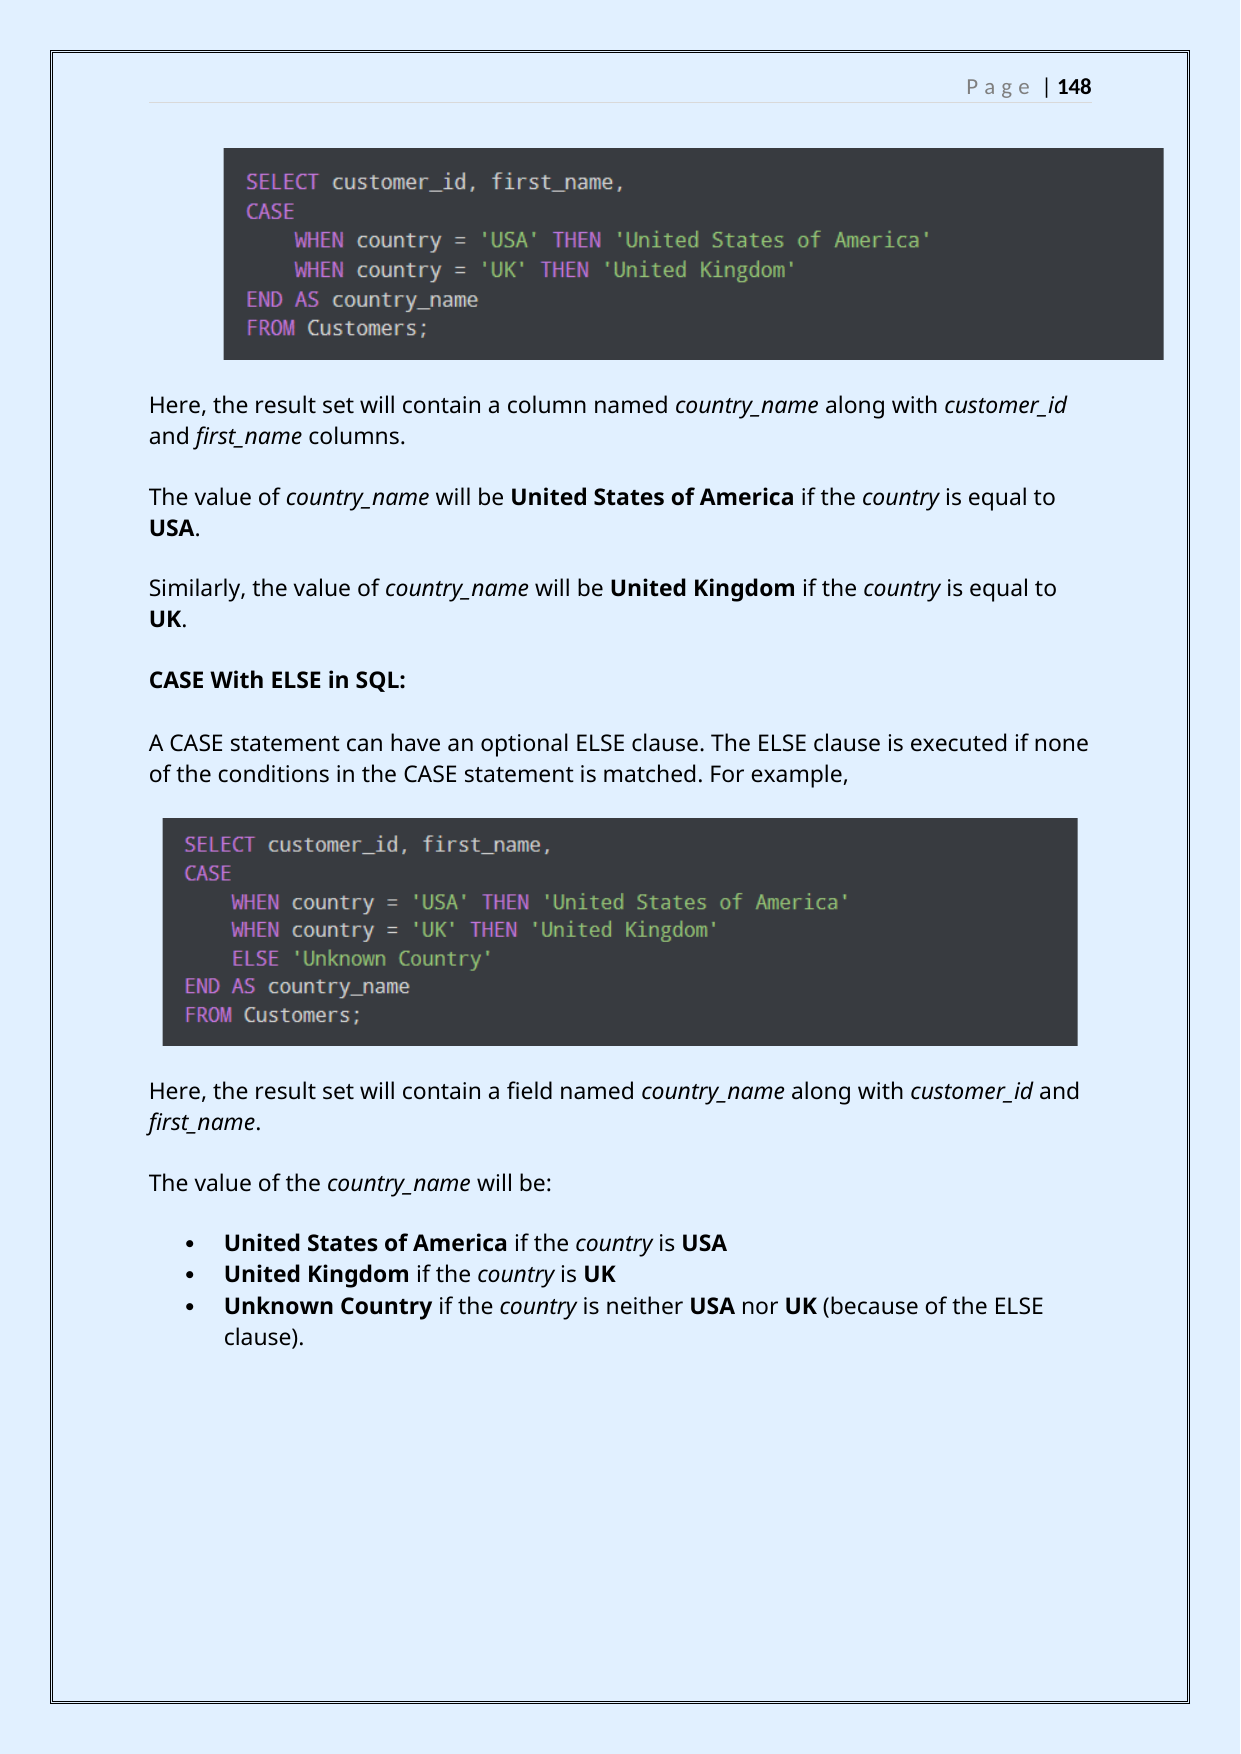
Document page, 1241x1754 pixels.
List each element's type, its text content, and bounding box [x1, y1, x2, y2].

list United Kingdom if the country is UK [186, 1258, 1092, 1290]
text Similarly, the value of country_name will be United Kingdom if the country is equal to UK. [148, 572, 1092, 635]
text The value of the country_name will be: [148, 1167, 1092, 1198]
subtitle CASE With ELSE in SQL: [148, 664, 1092, 695]
picture [162, 818, 1078, 1046]
picture [223, 148, 1164, 360]
text Here, the result set will contain a field named country_name along with customer_id and first_name. [148, 1075, 1092, 1138]
text The value of country_name will be United States of America if the country is equal to USA. [148, 481, 1092, 543]
list Unknown Country if the country is neither USA nor UK (because of the ELSE clause). [186, 1290, 1092, 1352]
text A CASE statement can have an optional ELSE clause. The ELSE clause is executed if none of the conditions in the CASE statement is matched. For example, [148, 727, 1092, 789]
list United States of America if the country is USA [186, 1227, 1092, 1258]
text Here, the result set will contain a column named country_name along with customer_id and first_name columns. [148, 389, 1092, 451]
